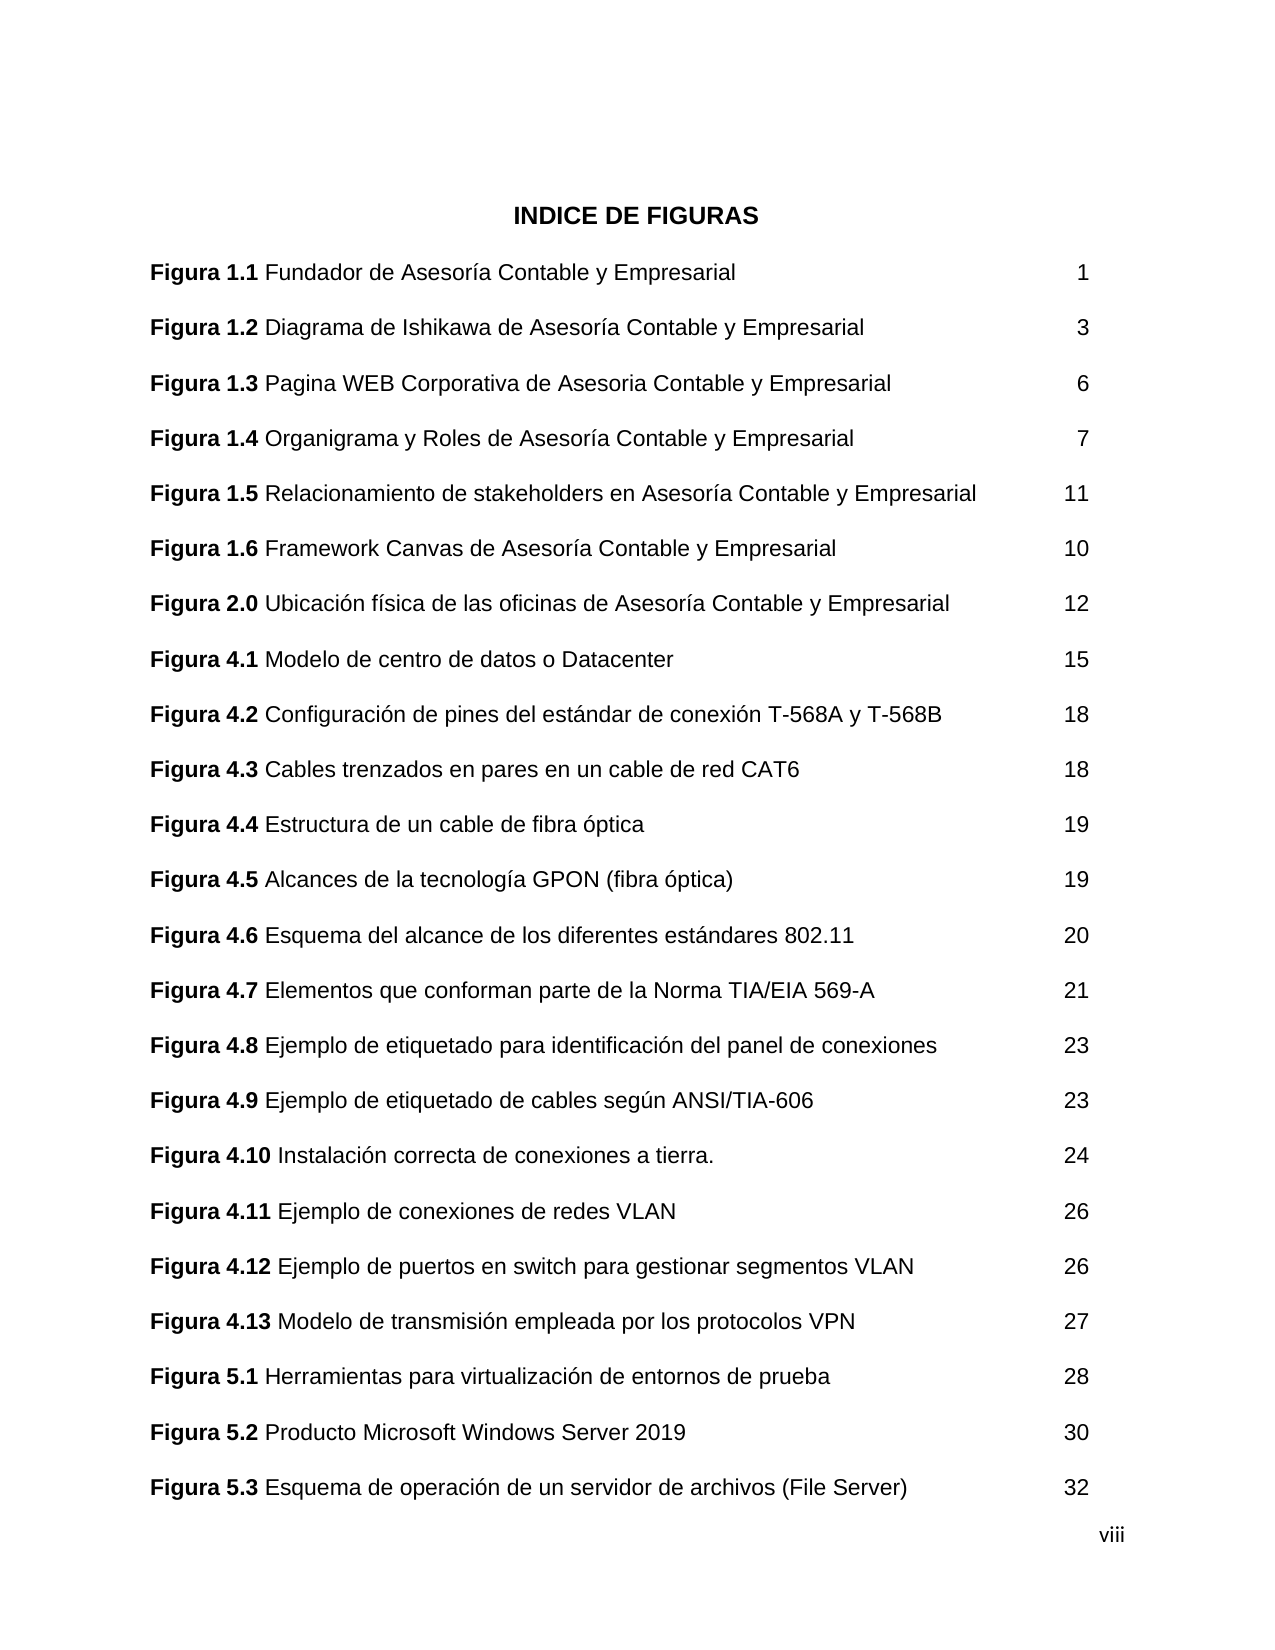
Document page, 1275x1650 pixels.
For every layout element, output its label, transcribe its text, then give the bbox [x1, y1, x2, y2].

text Figura 4.2 Configuración de pines del estándar de conexión T-568A y T-568B 18 [150, 701, 1125, 727]
text Figura 4.4 Estructura de un cable de fibra óptica 19 [150, 811, 1125, 837]
text Figura 5.2 Producto Microsoft Windows Server 2019 30 [150, 1418, 1125, 1445]
text Figura 4.6 Esquema del alcance de los diferentes estándares 802.11 20 [150, 922, 1125, 948]
text Figura 5.1 Herramientas para virtualización de entornos de prueba 28 [150, 1363, 1125, 1389]
text INDICE DE FIGURAS [150, 201, 1122, 230]
text Figura 4.13 Modelo de transmisión empleada por los protocolos VPN 27 [150, 1308, 1125, 1334]
text Figura 4.11 Ejemplo de conexiones de redes VLAN 26 [150, 1198, 1125, 1224]
text Figura 1.2 Diagrama de Ishikawa de Asesoría Contable y Empresarial 3 [150, 314, 1125, 341]
text Figura 1.1 Fundador de Asesoría Contable y Empresarial 1 [150, 259, 1125, 285]
text Figura 4.8 Ejemplo de etiquetado para identificación del panel de conexiones 23 [150, 1032, 1125, 1058]
text Figura 1.5 Relacionamiento de stakeholders en Asesoría Contable y Empresarial 11 [150, 480, 1125, 506]
text Figura 4.1 Modelo de centro de datos o Datacenter 15 [150, 646, 1125, 672]
text Figura 4.7 Elementos que conforman parte de la Norma TIA/EIA 569-A 21 [150, 977, 1125, 1003]
text Figura 5.3 Esquema de operación de un servidor de archivos (File Server) 32 [150, 1474, 1125, 1500]
text Figura 4.10 Instalación correcta de conexiones a tierra. 24 [150, 1142, 1125, 1169]
text Figura 1.4 Organigrama y Roles de Asesoría Contable y Empresarial 7 [150, 425, 1125, 451]
text Figura 4.9 Ejemplo de etiquetado de cables según ANSI/TIA-606 23 [150, 1087, 1125, 1113]
text Figura 4.5 Alcances de la tecnología GPON (fibra óptica) 19 [150, 866, 1125, 893]
text Figura 2.0 Ubicación física de las oficinas de Asesoría Contable y Empresarial 12 [150, 590, 1125, 617]
text Figura 1.6 Framework Canvas de Asesoría Contable y Empresarial 10 [150, 535, 1125, 561]
text Figura 4.12 Ejemplo de puertos en switch para gestionar segmentos VLAN 26 [150, 1253, 1125, 1279]
text Figura 1.3 Pagina WEB Corporativa de Asesoria Contable y Empresarial 6 [150, 369, 1125, 396]
text Figura 4.3 Cables trenzados en pares en un cable de red CAT6 18 [150, 756, 1125, 782]
